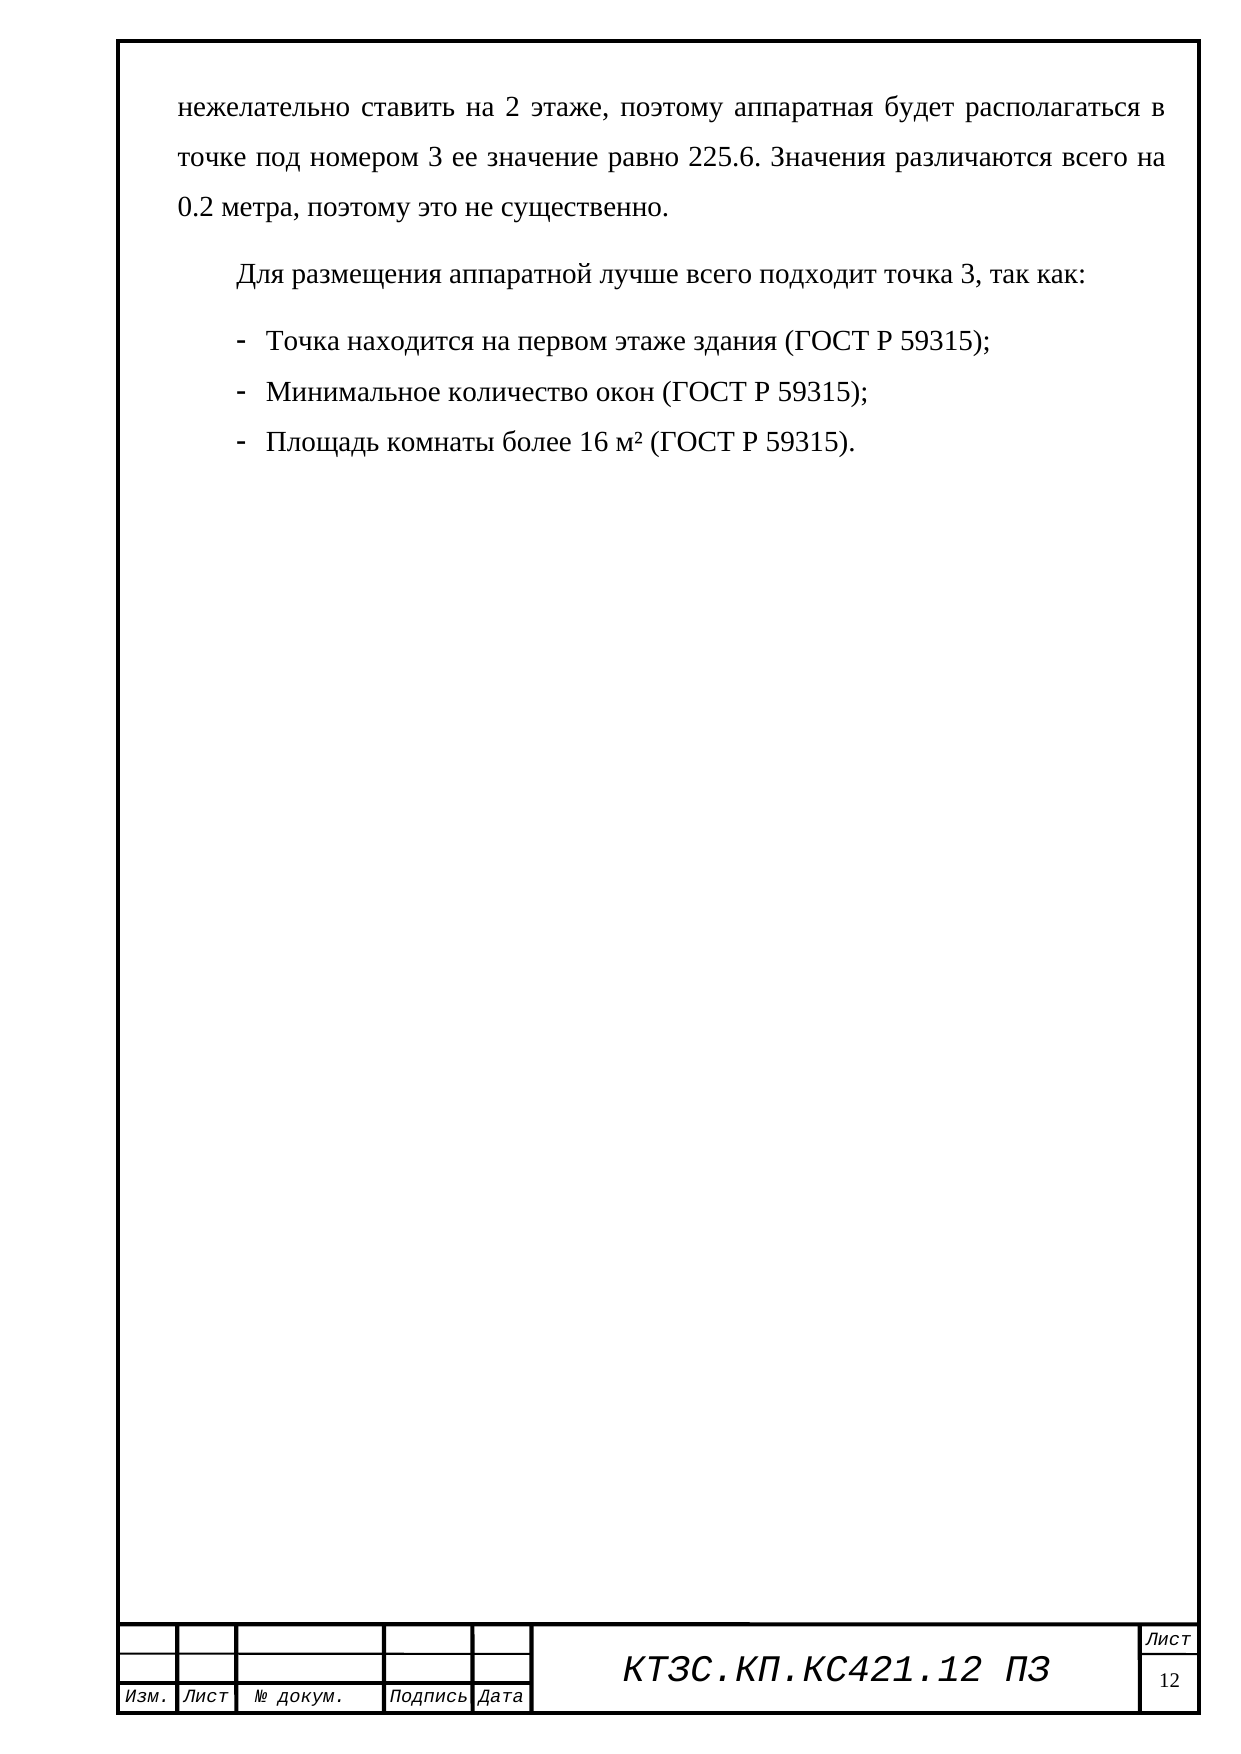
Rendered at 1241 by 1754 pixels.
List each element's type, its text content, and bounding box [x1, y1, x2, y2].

text Для размещения аппаратной лучше всего подходит точка 3, так как: [177, 256, 1166, 290]
list Минимальное количество окон (ГОСТ Р 59315); [177, 374, 1166, 407]
list Площадь комнаты более 16 м² (ГОСТ Р 59315). [177, 424, 1166, 458]
list Точка находится на первом этаже здания (ГОСТ Р 59315); [177, 323, 1166, 357]
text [177, 89, 1166, 223]
